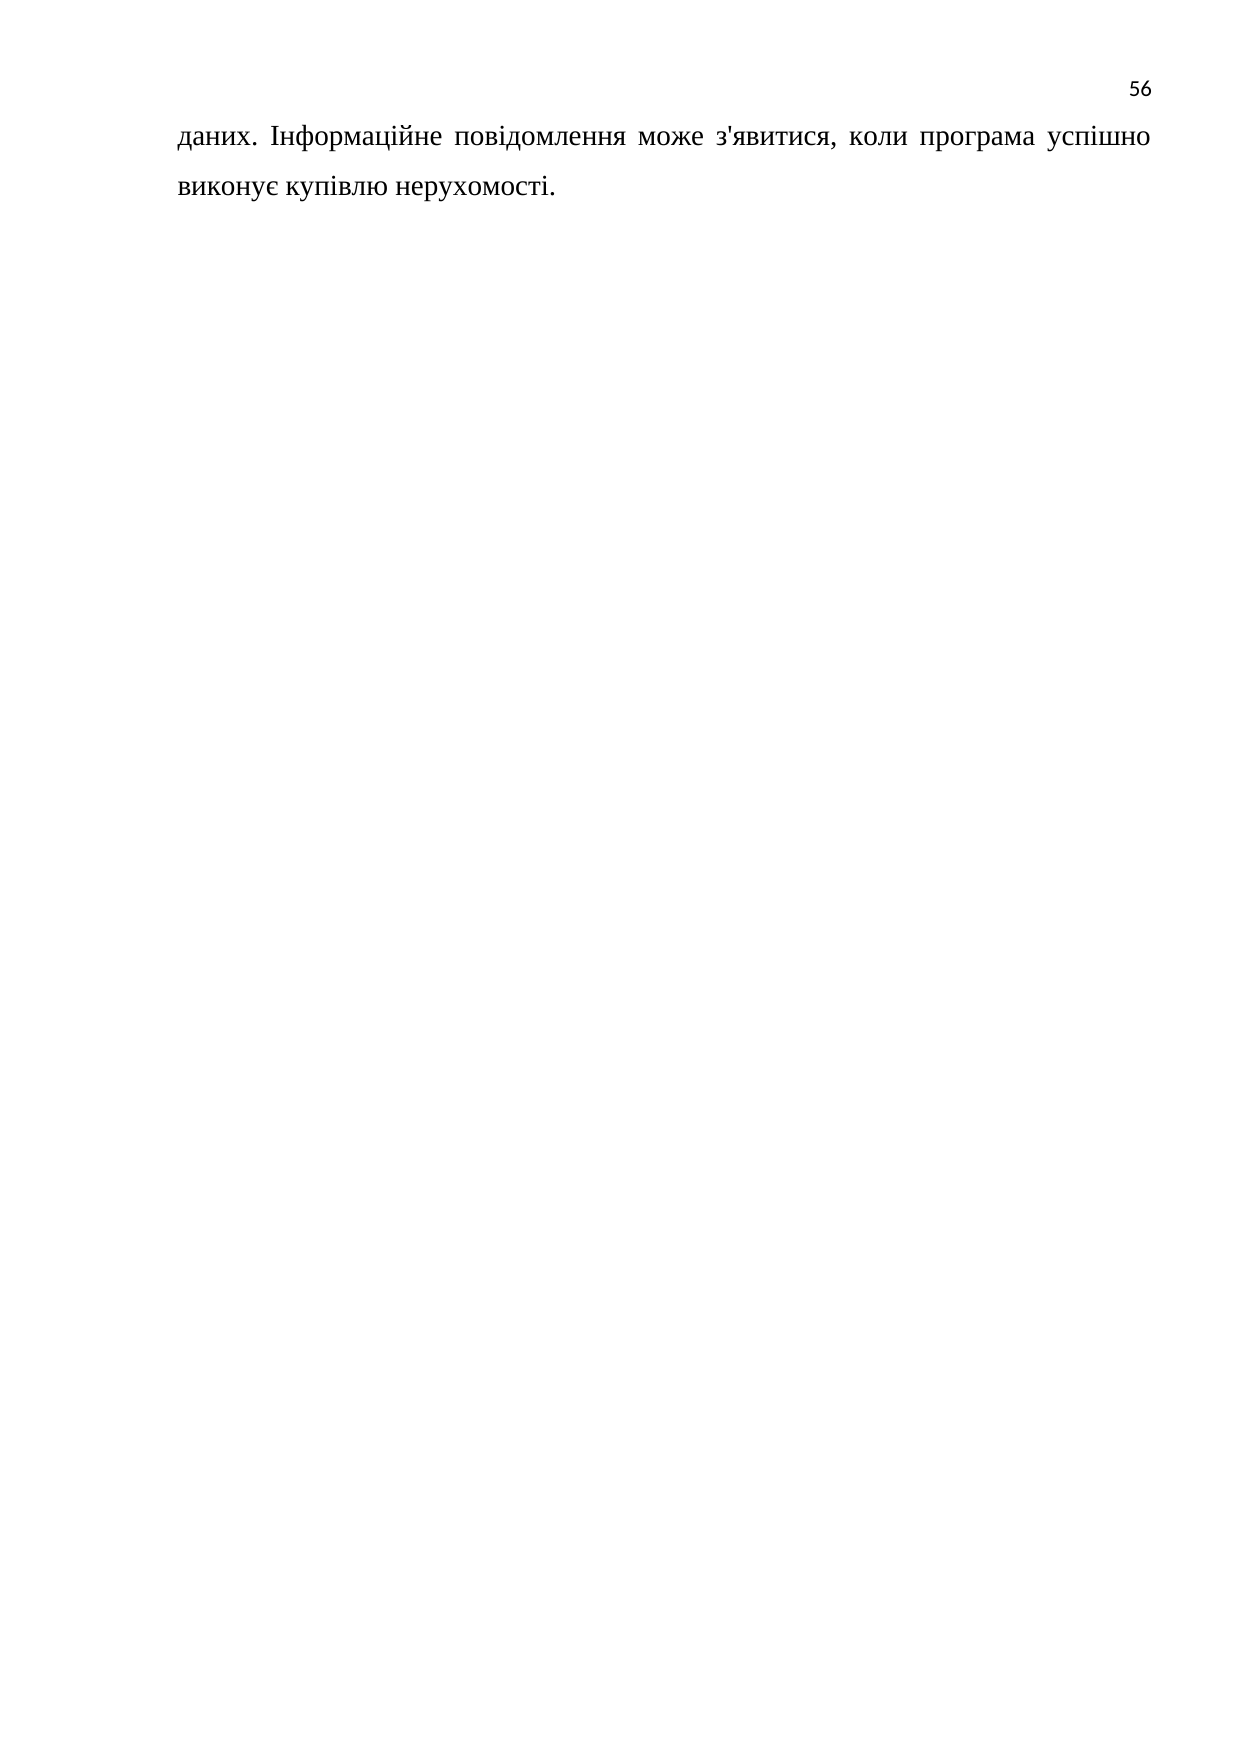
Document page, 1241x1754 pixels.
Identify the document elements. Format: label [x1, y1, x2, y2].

text [177, 118, 1152, 202]
